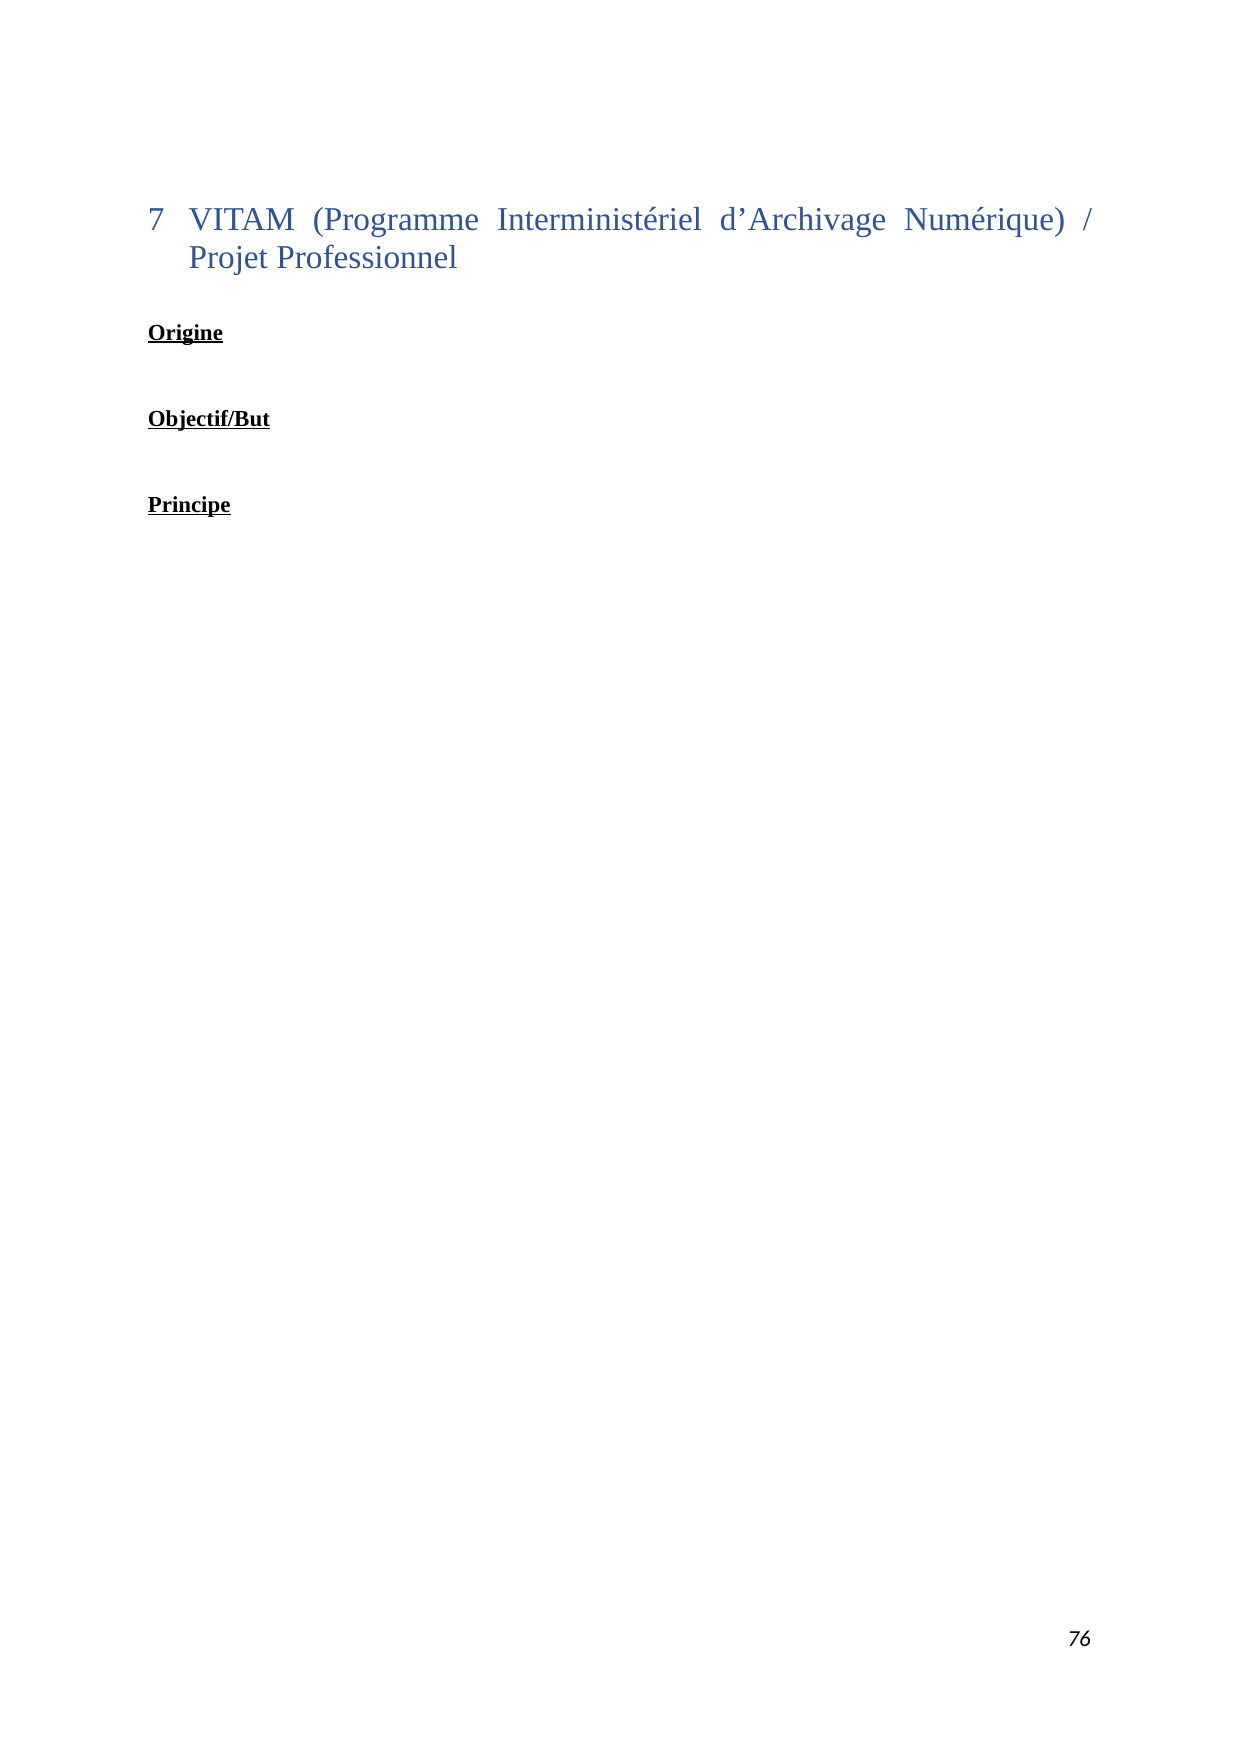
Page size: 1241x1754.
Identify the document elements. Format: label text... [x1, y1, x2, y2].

text Origine [148, 319, 1093, 345]
text Principe [148, 491, 1093, 517]
list VITAM (Programme Interministériel d’Archivage Numérique) / Projet Professionnel [148, 199, 1093, 276]
text Objectif/But [148, 405, 1093, 431]
